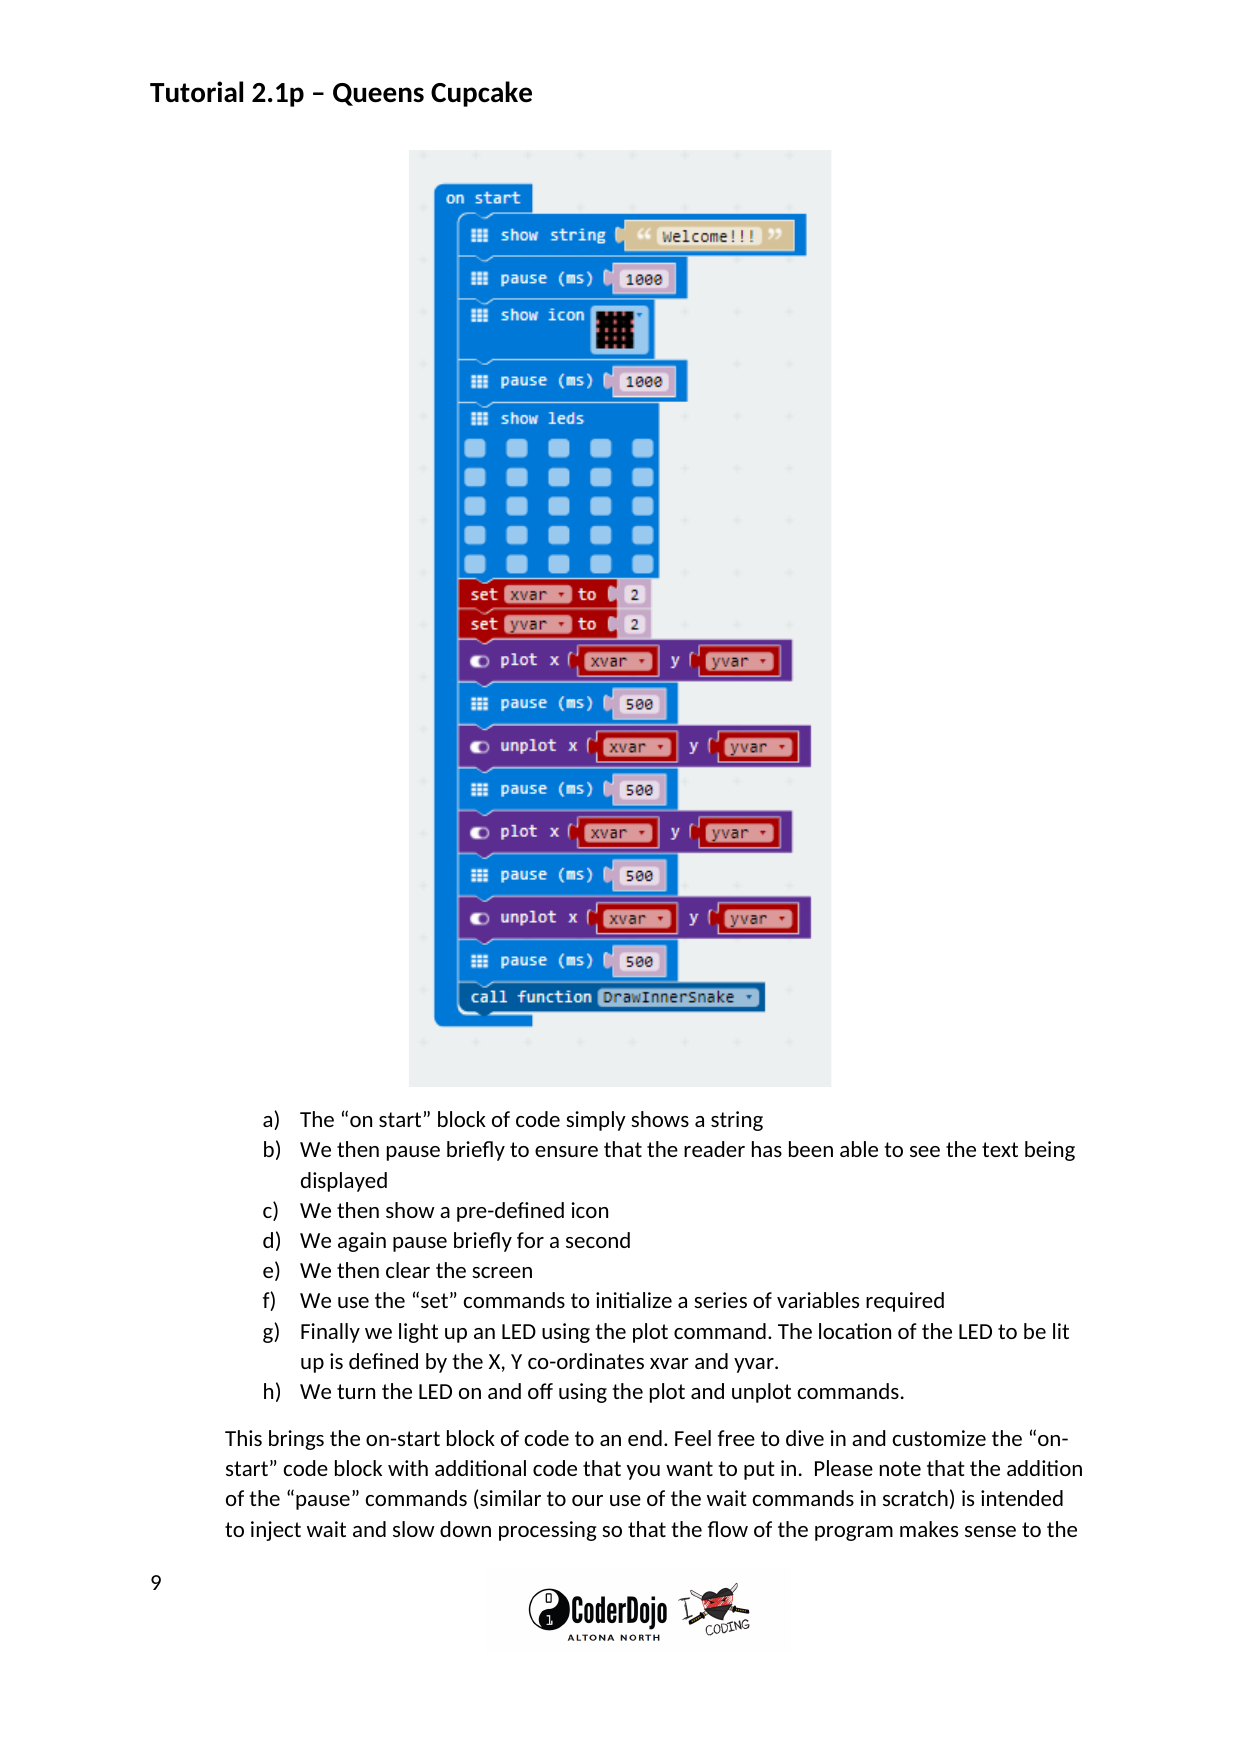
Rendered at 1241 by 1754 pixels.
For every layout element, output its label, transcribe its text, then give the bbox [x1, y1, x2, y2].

list We turn the LED on and off using the plot and unplot commands. [262, 1377, 1090, 1405]
picture [486, 1568, 792, 1653]
list We then show a pre-defined icon [262, 1196, 1090, 1224]
list We then clear the screen [262, 1256, 1090, 1284]
list Finally we light up an LED using the plot command. The location of the LED to be lit up is defined by the X, Y co-ordinates xvar and yvar. [262, 1317, 1090, 1375]
list We then pause briefly to ensure that the reader has been able to see the text being displayed [262, 1136, 1090, 1194]
list The “on start” block of code simply shows a string [262, 1105, 1090, 1133]
list We use the “set” commands to initialize a series of variables required [262, 1287, 1090, 1315]
picture [408, 150, 832, 1087]
list We again pause briefly for a second [262, 1226, 1090, 1254]
